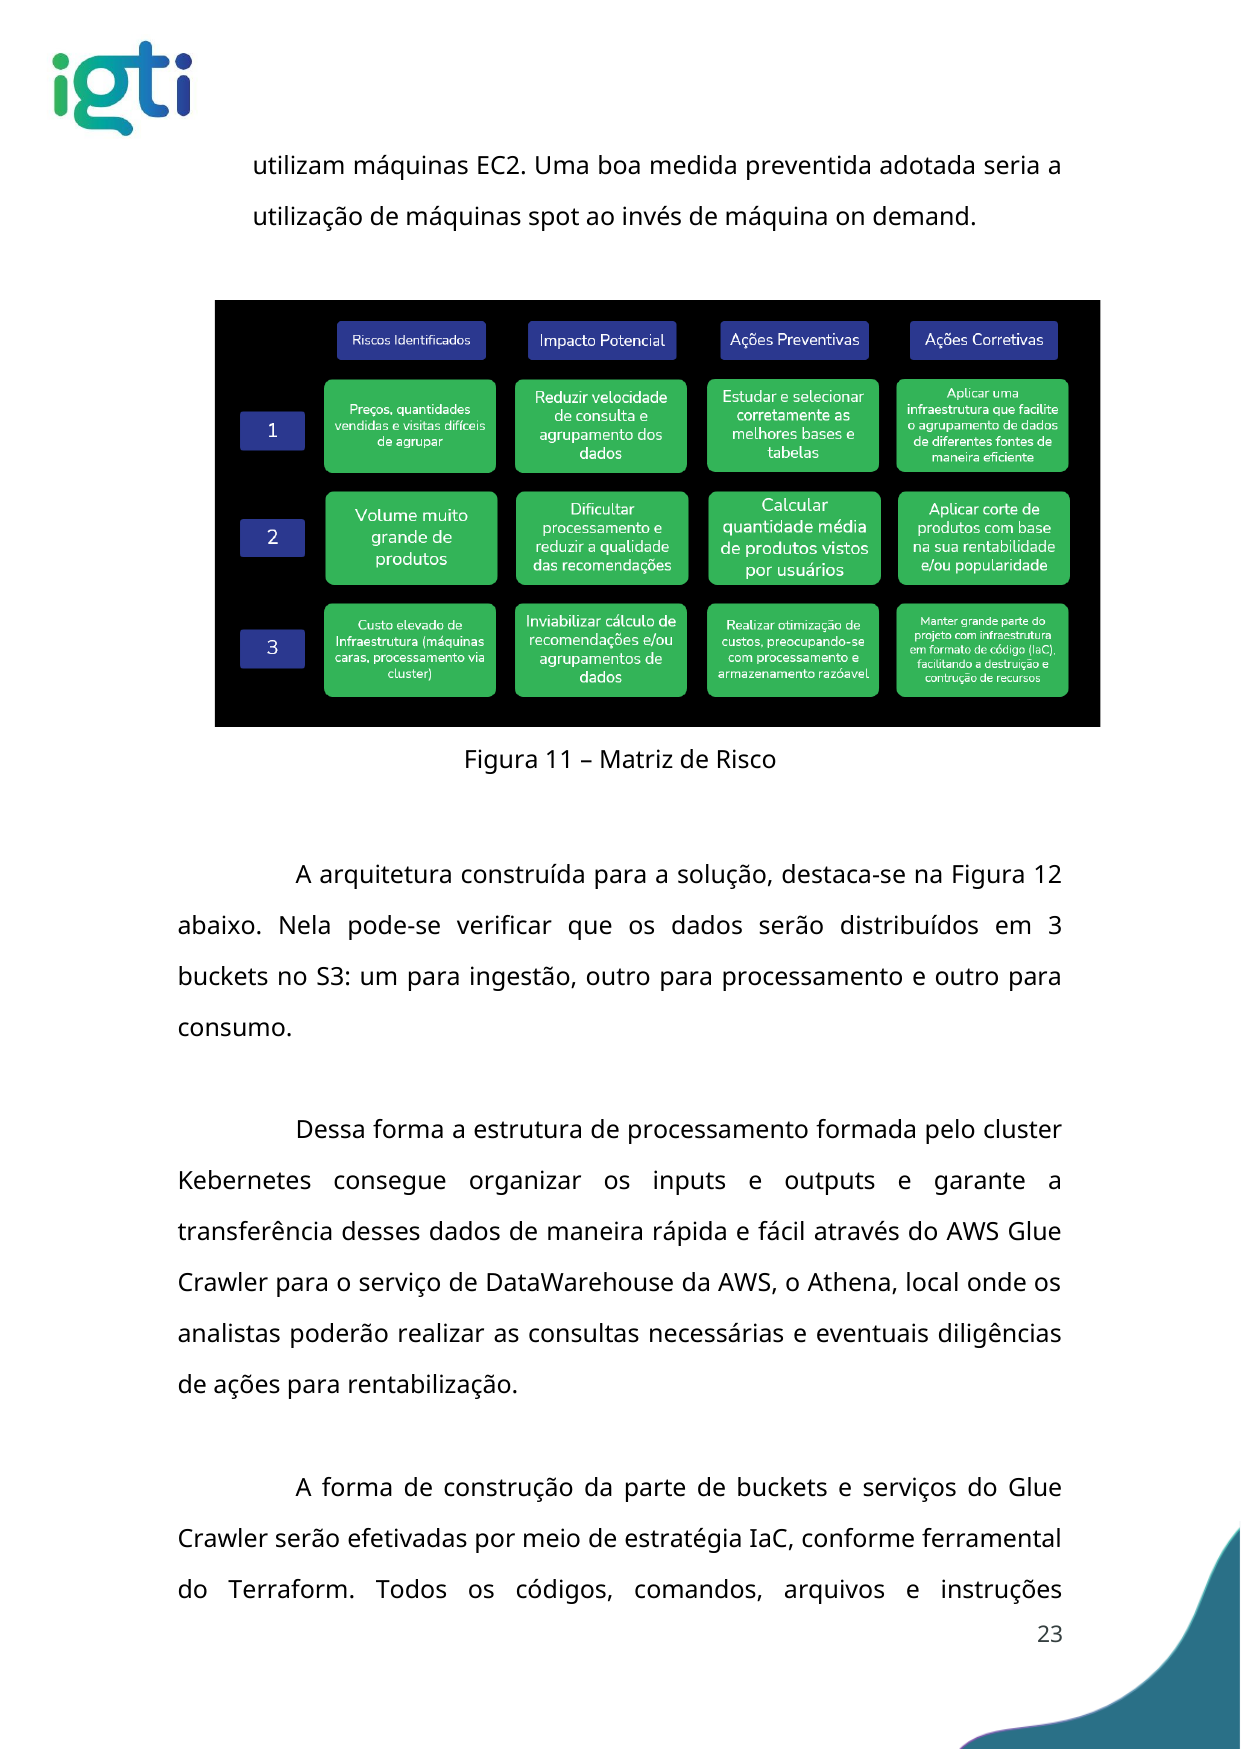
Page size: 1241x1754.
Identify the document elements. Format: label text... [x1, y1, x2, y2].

picture [37, 34, 205, 141]
picture [214, 300, 1101, 727]
picture [955, 1521, 1241, 1749]
text Figura 11 – Matriz de Risco [177, 742, 1063, 776]
text A arquitetura construída para a solução, destaca-se na Figura 12 abaixo. Nela pode-se verificar que os dados serão distribuídos em 3 buckets no S3: um para ingestão, outro para processamento e outro para consumo. [177, 857, 1063, 1044]
text Dessa forma a estrutura de processamento formada pelo cluster Kebernetes consegue organizar os inputs e outputs e garante a transferência desses dados de maneira rápida e fácil através do AWS Glue Crawler para o serviço de DataWarehouse da AWS, o Athena, local onde os analistas poderão realizar as consultas necessárias e eventuais diligências de ações para rentabilização. [177, 1112, 1063, 1401]
